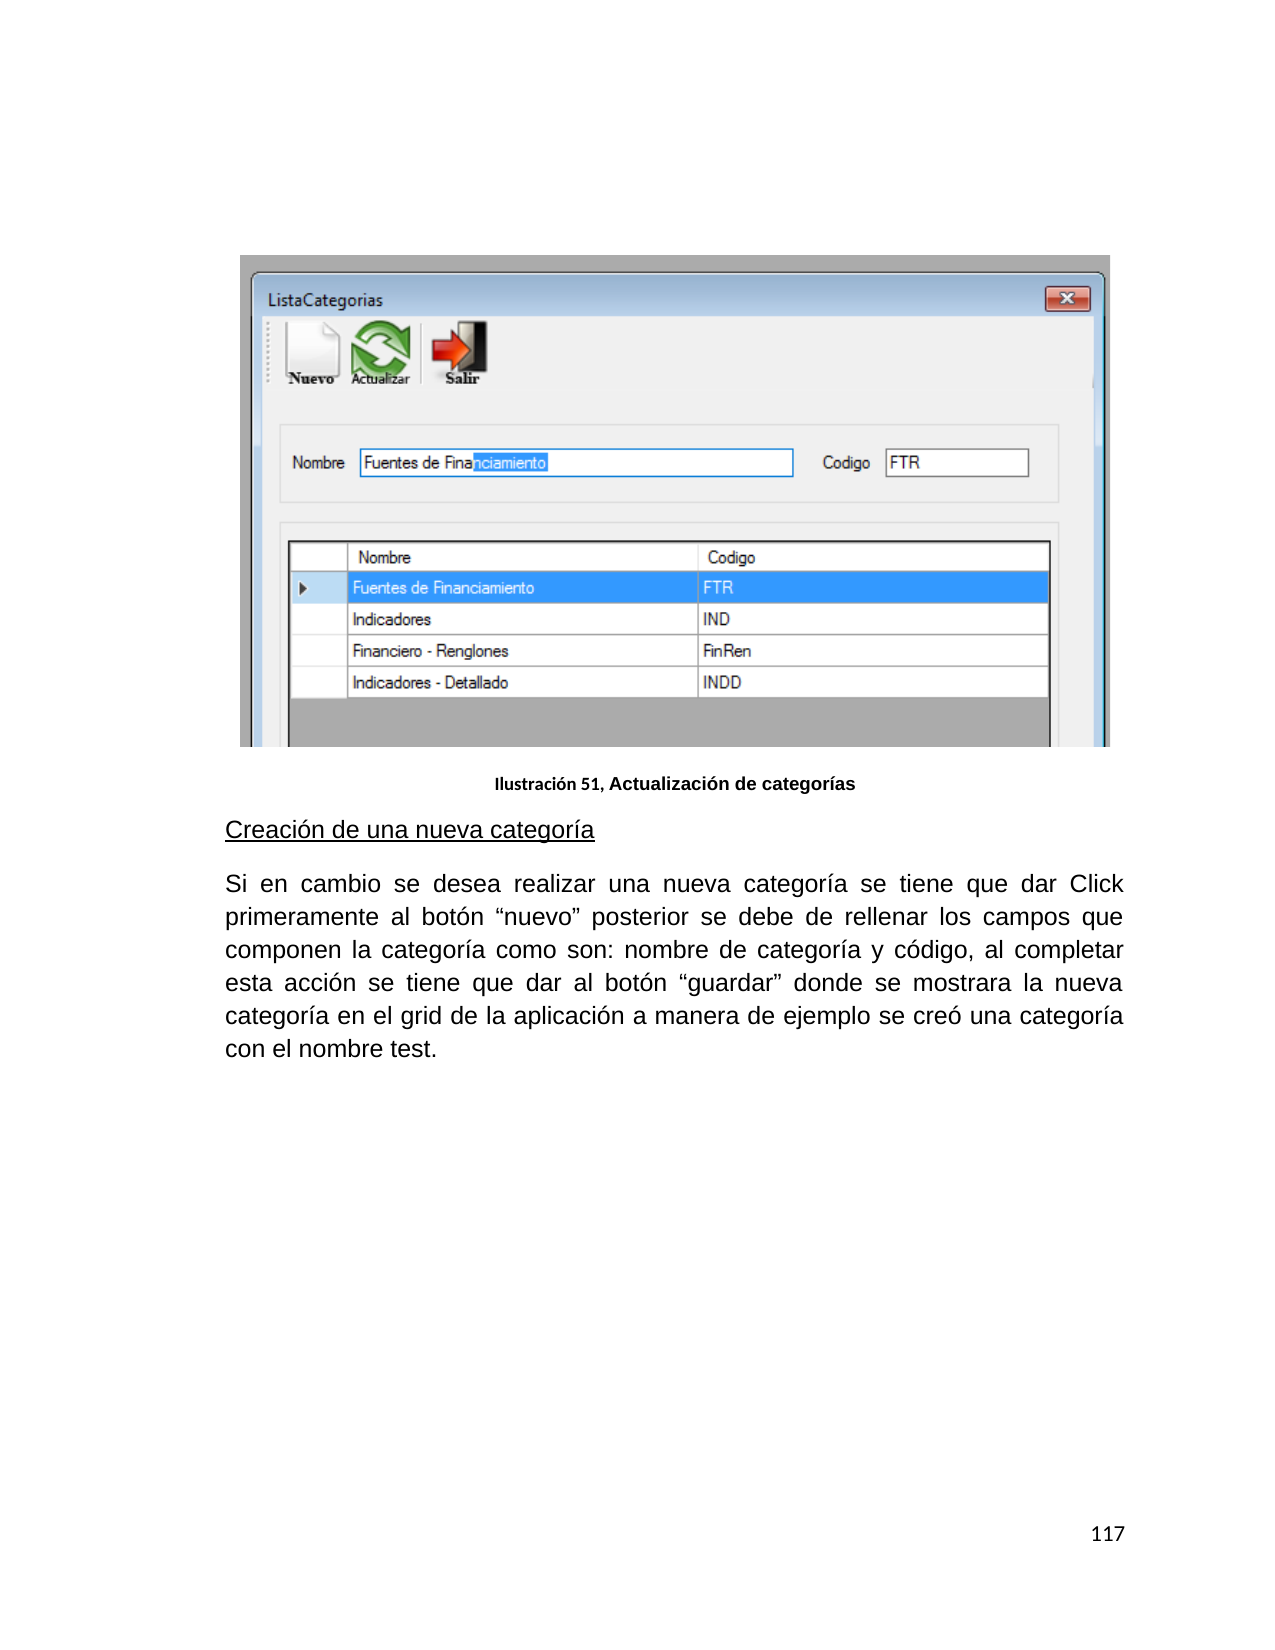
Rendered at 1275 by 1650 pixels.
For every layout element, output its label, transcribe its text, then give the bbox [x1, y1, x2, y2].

text Creación de una nueva categoría [225, 815, 1125, 844]
text Si en cambio se desea realizar una nueva categoría se tiene que dar Click primeramente al botón “nuevo” posterior se debe de rellenar los campos que componen la categoría como son: nombre de categoría y código, al completar esta acción se tiene que dar al botón “guardar” donde se mostrara la nueva categoría en el grid de la aplicación a manera de ejemplo se creó una categoría con el nombre test. [225, 869, 1125, 1063]
text Ilustración 51, Actualización de categorías [225, 772, 1125, 794]
picture [240, 255, 1111, 747]
